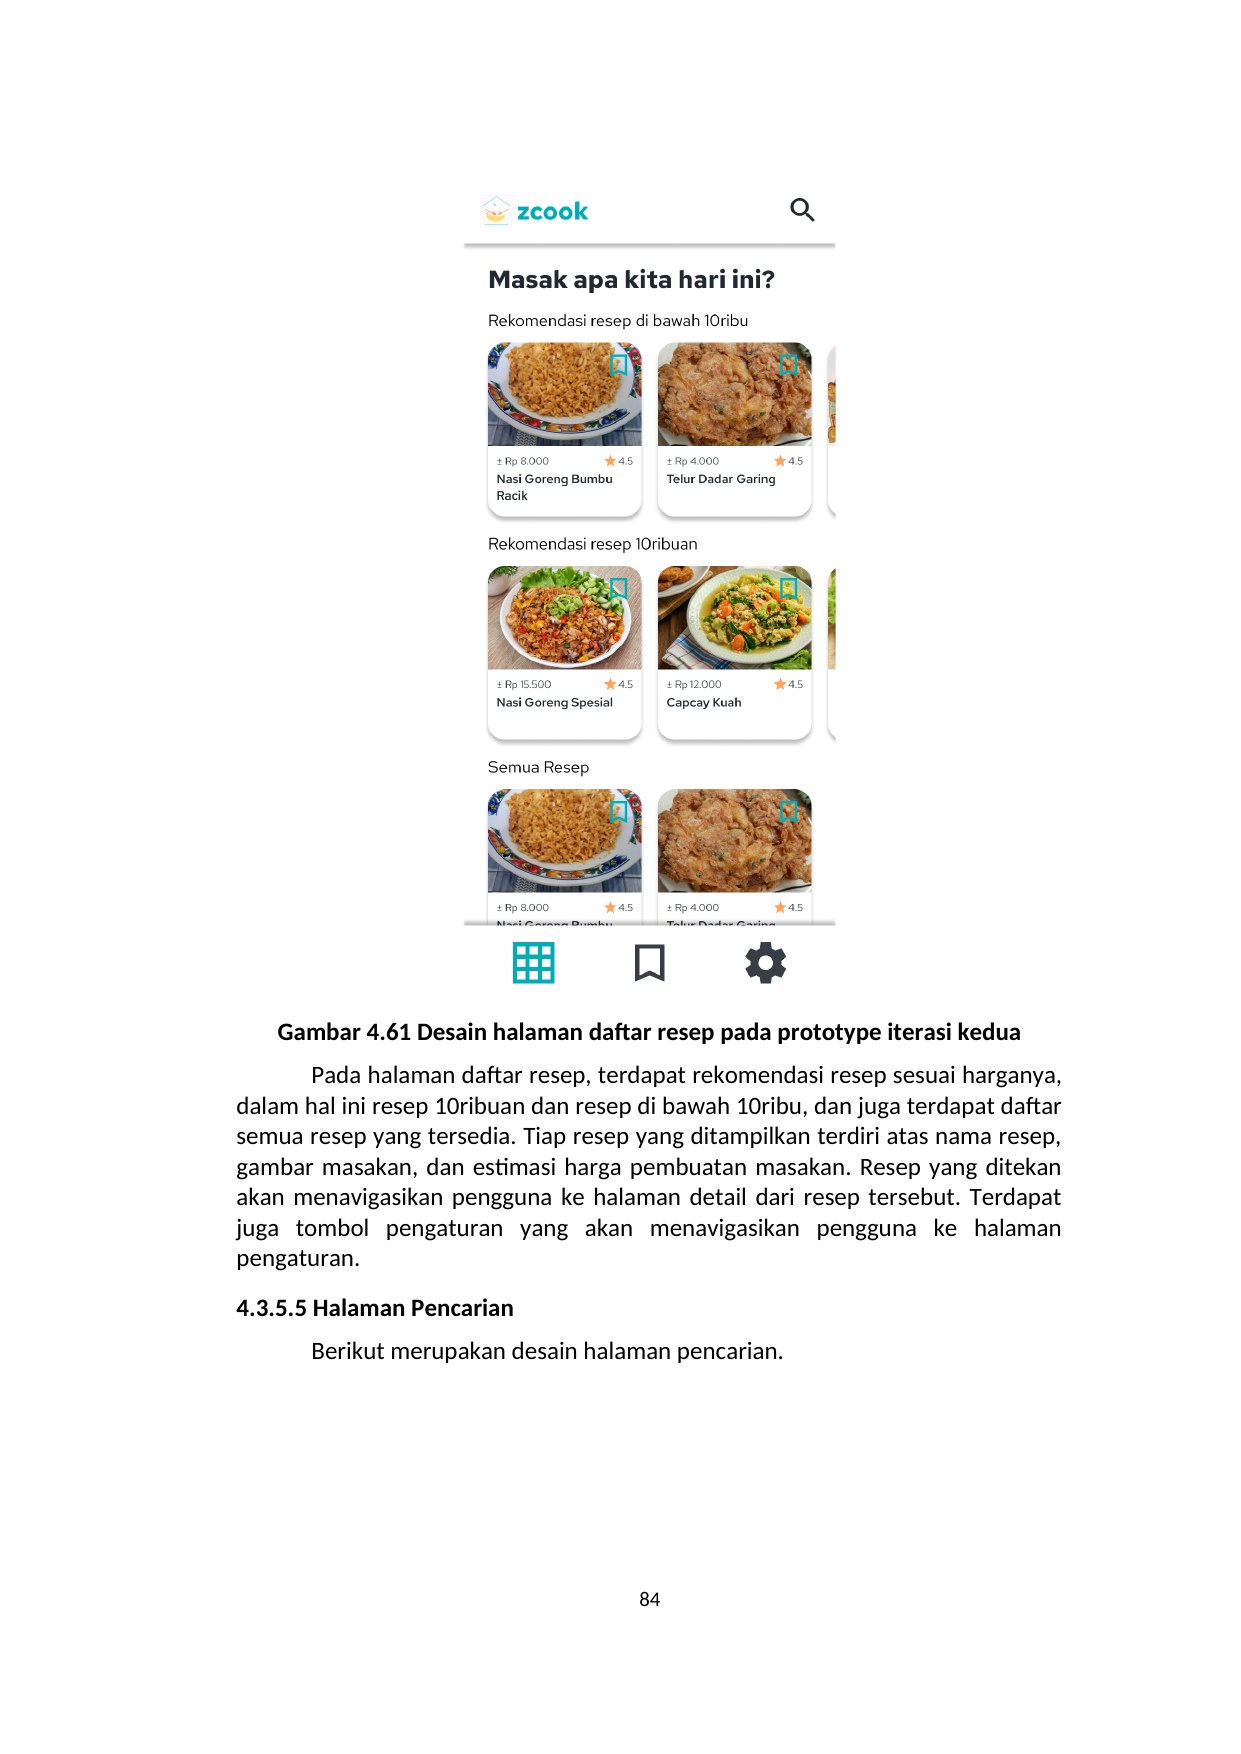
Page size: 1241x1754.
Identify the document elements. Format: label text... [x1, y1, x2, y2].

text Pada halaman daftar resep, terdapat rekomendasi resep sesuai harganya, dalam hal ini resep 10ribuan dan resep di bawah 10ribu, dan juga terdapat daftar semua resep yang tersedia. Tiap resep yang ditampilkan terdiri atas nama resep, gambar masakan, dan estimasi harga pembuatan masakan. Resep yang ditekan akan menavigasikan pengguna ke halaman detail dari resep tersebut. Terdapat juga tombol pengaturan yang akan menavigasikan pengguna ke halaman pengaturan. [236, 1059, 1063, 1273]
picture [463, 177, 836, 1004]
text Berikut merupakan desain halaman pencarian. [236, 1335, 1063, 1365]
subtitle Halaman Pencarian [236, 1292, 1063, 1322]
